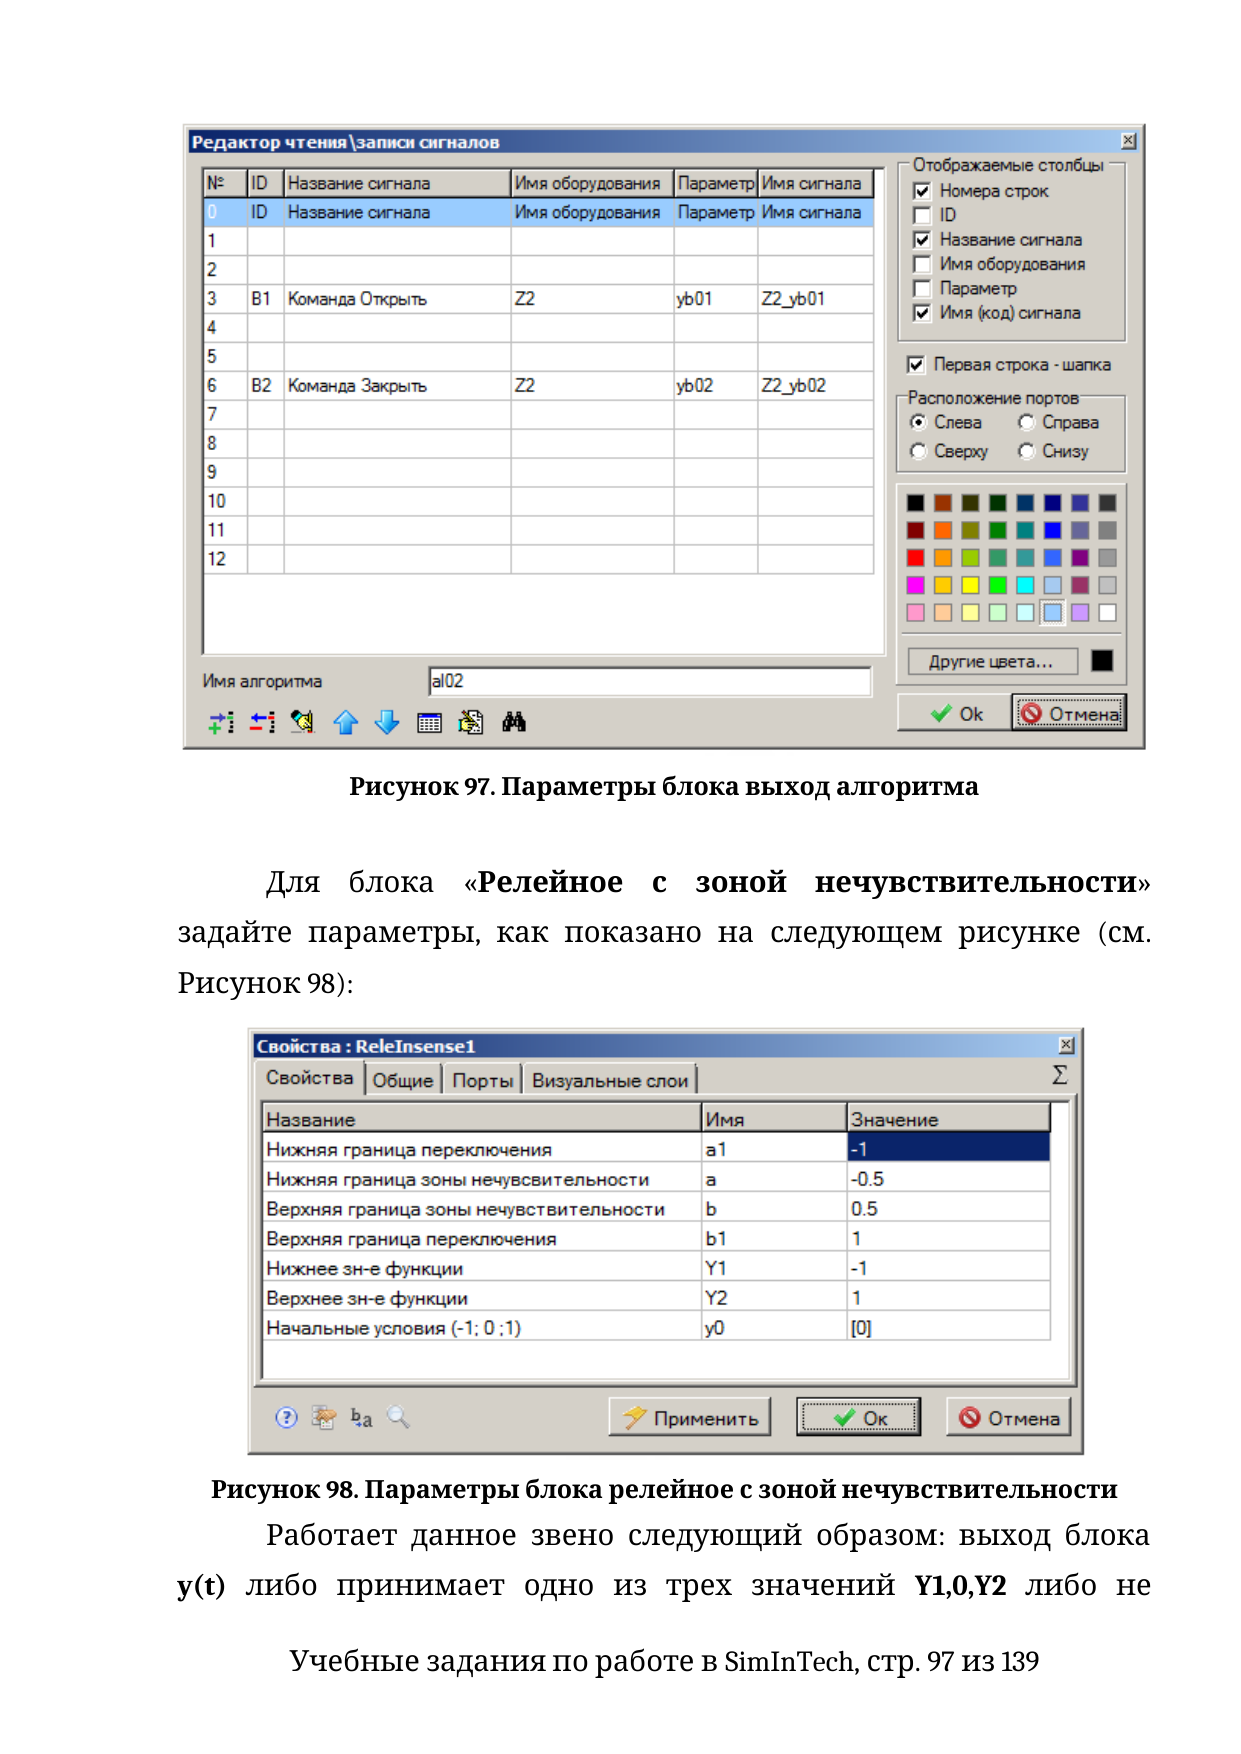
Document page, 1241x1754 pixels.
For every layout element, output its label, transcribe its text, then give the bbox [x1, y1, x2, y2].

picture [240, 1017, 1089, 1460]
picture [177, 118, 1152, 756]
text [177, 1519, 1152, 1603]
